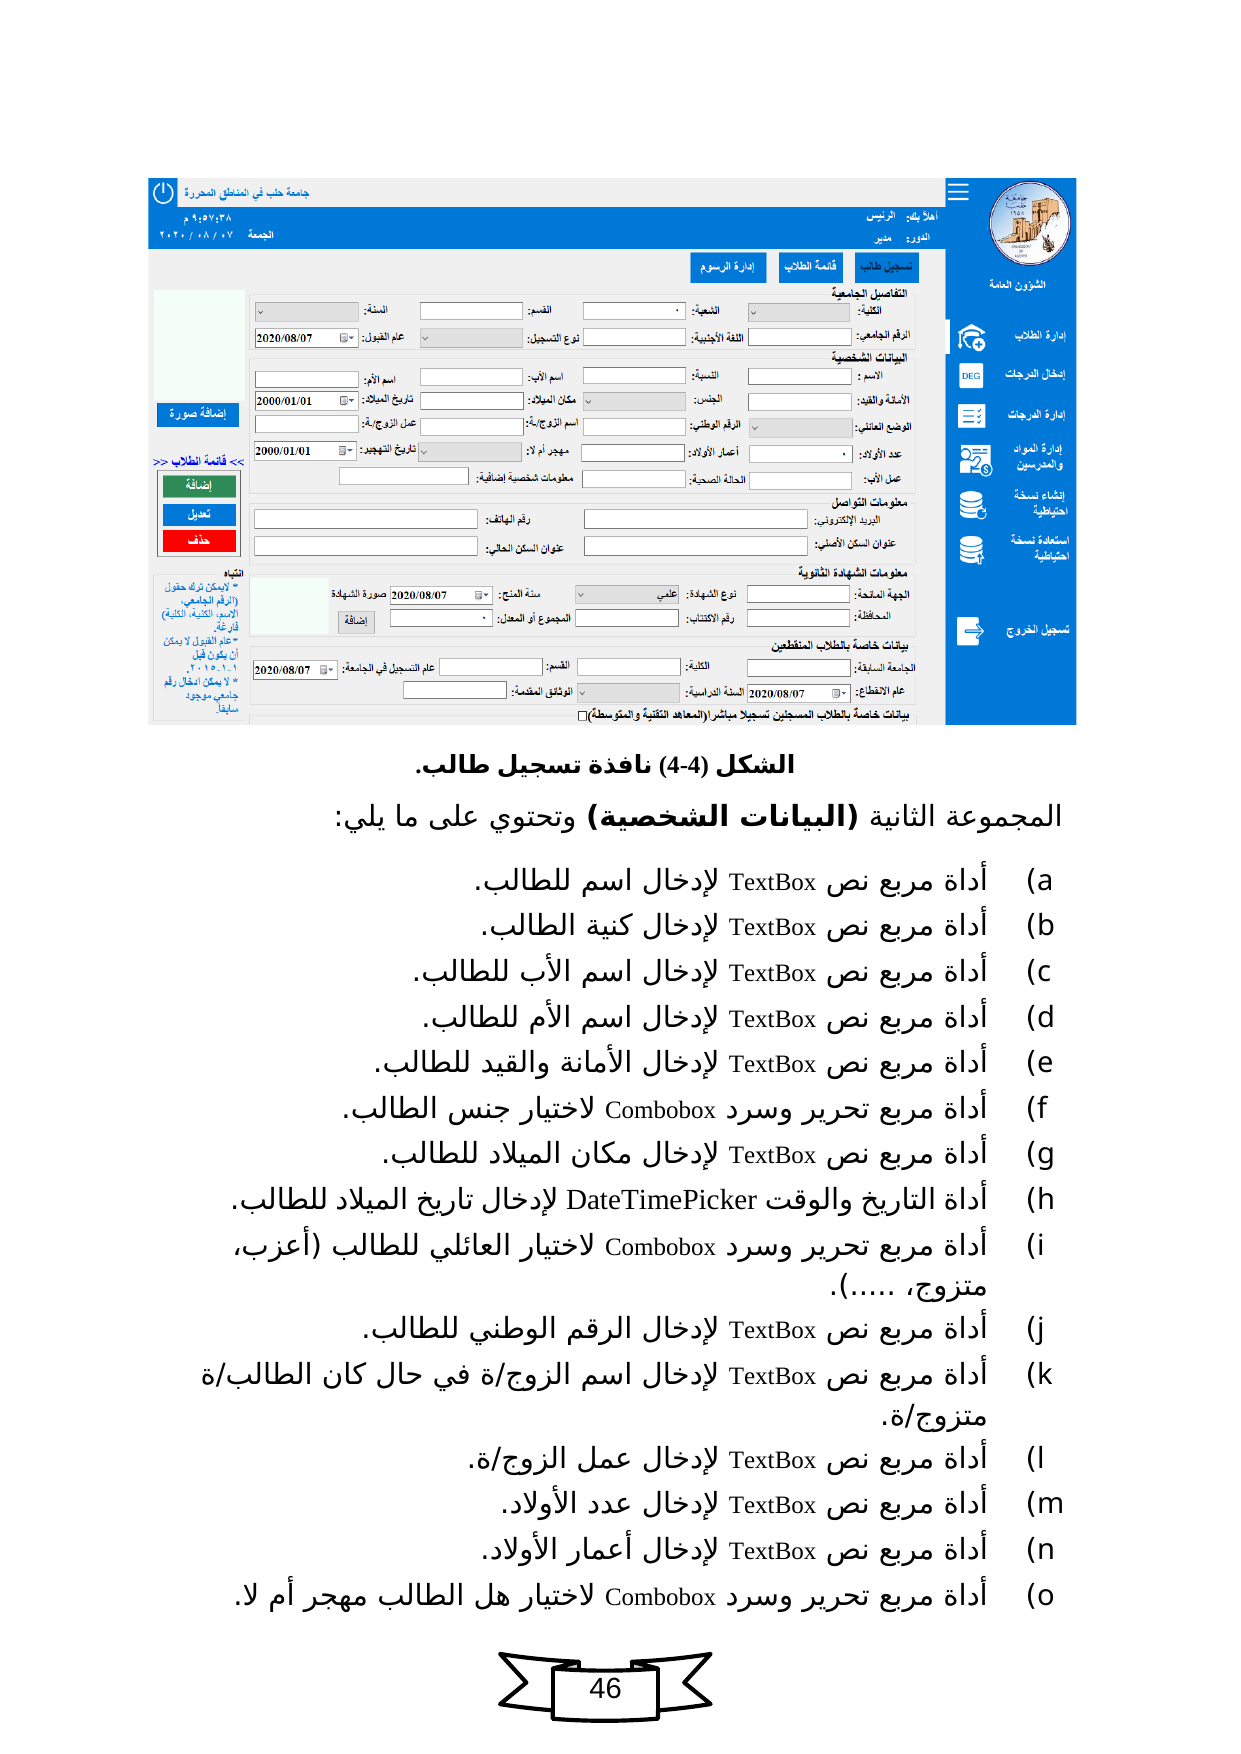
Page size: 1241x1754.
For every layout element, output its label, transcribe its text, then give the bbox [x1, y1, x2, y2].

list أداة مربع نص TextBox لإدخال اسم للطالب. [148, 859, 1026, 899]
text الشكل (4-4) نافذة تسجيل طالب. [148, 725, 1063, 778]
list أداة مربع نص TextBox لإدخال مكان الميلاد للطالب. [148, 1133, 1026, 1172]
list أداة مربع نص TextBox لإدخال كنية الطالب. [148, 905, 1026, 944]
list أداة مربع نص TextBox لإدخال اسم الأب للطالب. [148, 950, 1026, 990]
text المجموعة الثانية (البيانات الشخصية) وتحتوي على ما يلي: [148, 799, 1063, 833]
picture [148, 178, 1077, 725]
list أداة مربع نص TextBox لإدخال عمل الزوج/ة. [148, 1437, 1026, 1477]
list أداة مربع تحرير وسرد Combobox لاختيار هل الطالب مهجر أم لا. [148, 1574, 1026, 1613]
list أداة مربع نص TextBox لإدخال الأمانة والقيد للطالب. [148, 1042, 1026, 1081]
list أداة التاريخ والوقت DateTimePicker لإدخال تاريخ الميلاد للطالب. [148, 1178, 1026, 1218]
list أداة مربع تحرير وسرد Combobox لاختيار جنس الطالب. [148, 1087, 1026, 1127]
list أداة مربع نص TextBox لإدخال الرقم الوطني للطالب. [148, 1308, 1026, 1347]
list أداة مربع نص TextBox لإدخال اسم الزوج/ة في حال كان الطالب/ة متزوج/ة. [148, 1353, 1026, 1432]
list أداة مربع نص TextBox لإدخال عدد الأولاد. [148, 1483, 1026, 1522]
list أداة مربع نص TextBox لإدخال اسم الأم للطالب. [148, 996, 1026, 1036]
list أداة مربع نص TextBox لإدخال أعمار الأولاد. [148, 1528, 1026, 1568]
list أداة مربع تحرير وسرد Combobox لاختيار العائلي للطالب (أعزب، متزوج، .....). [148, 1224, 1026, 1303]
